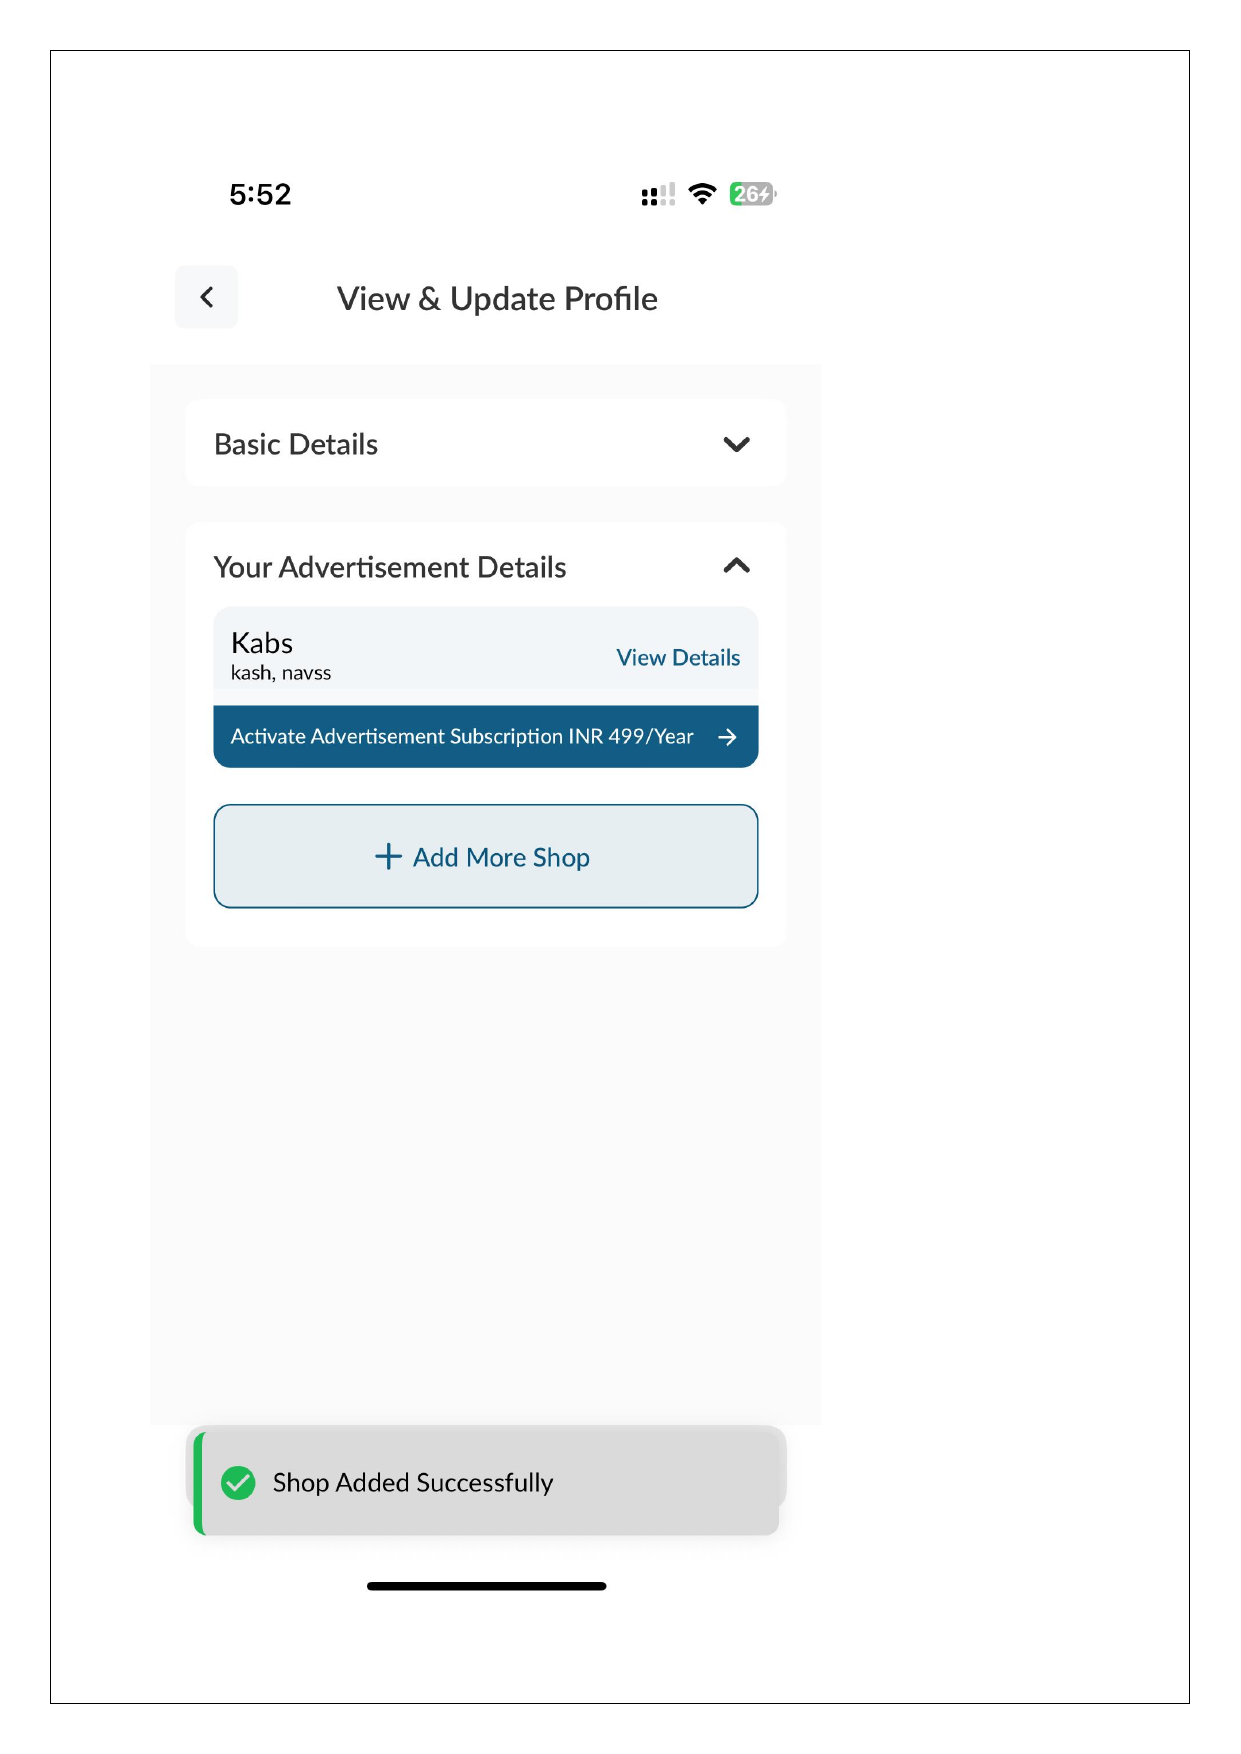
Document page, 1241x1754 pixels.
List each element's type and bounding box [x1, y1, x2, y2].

picture [150, 150, 822, 1604]
